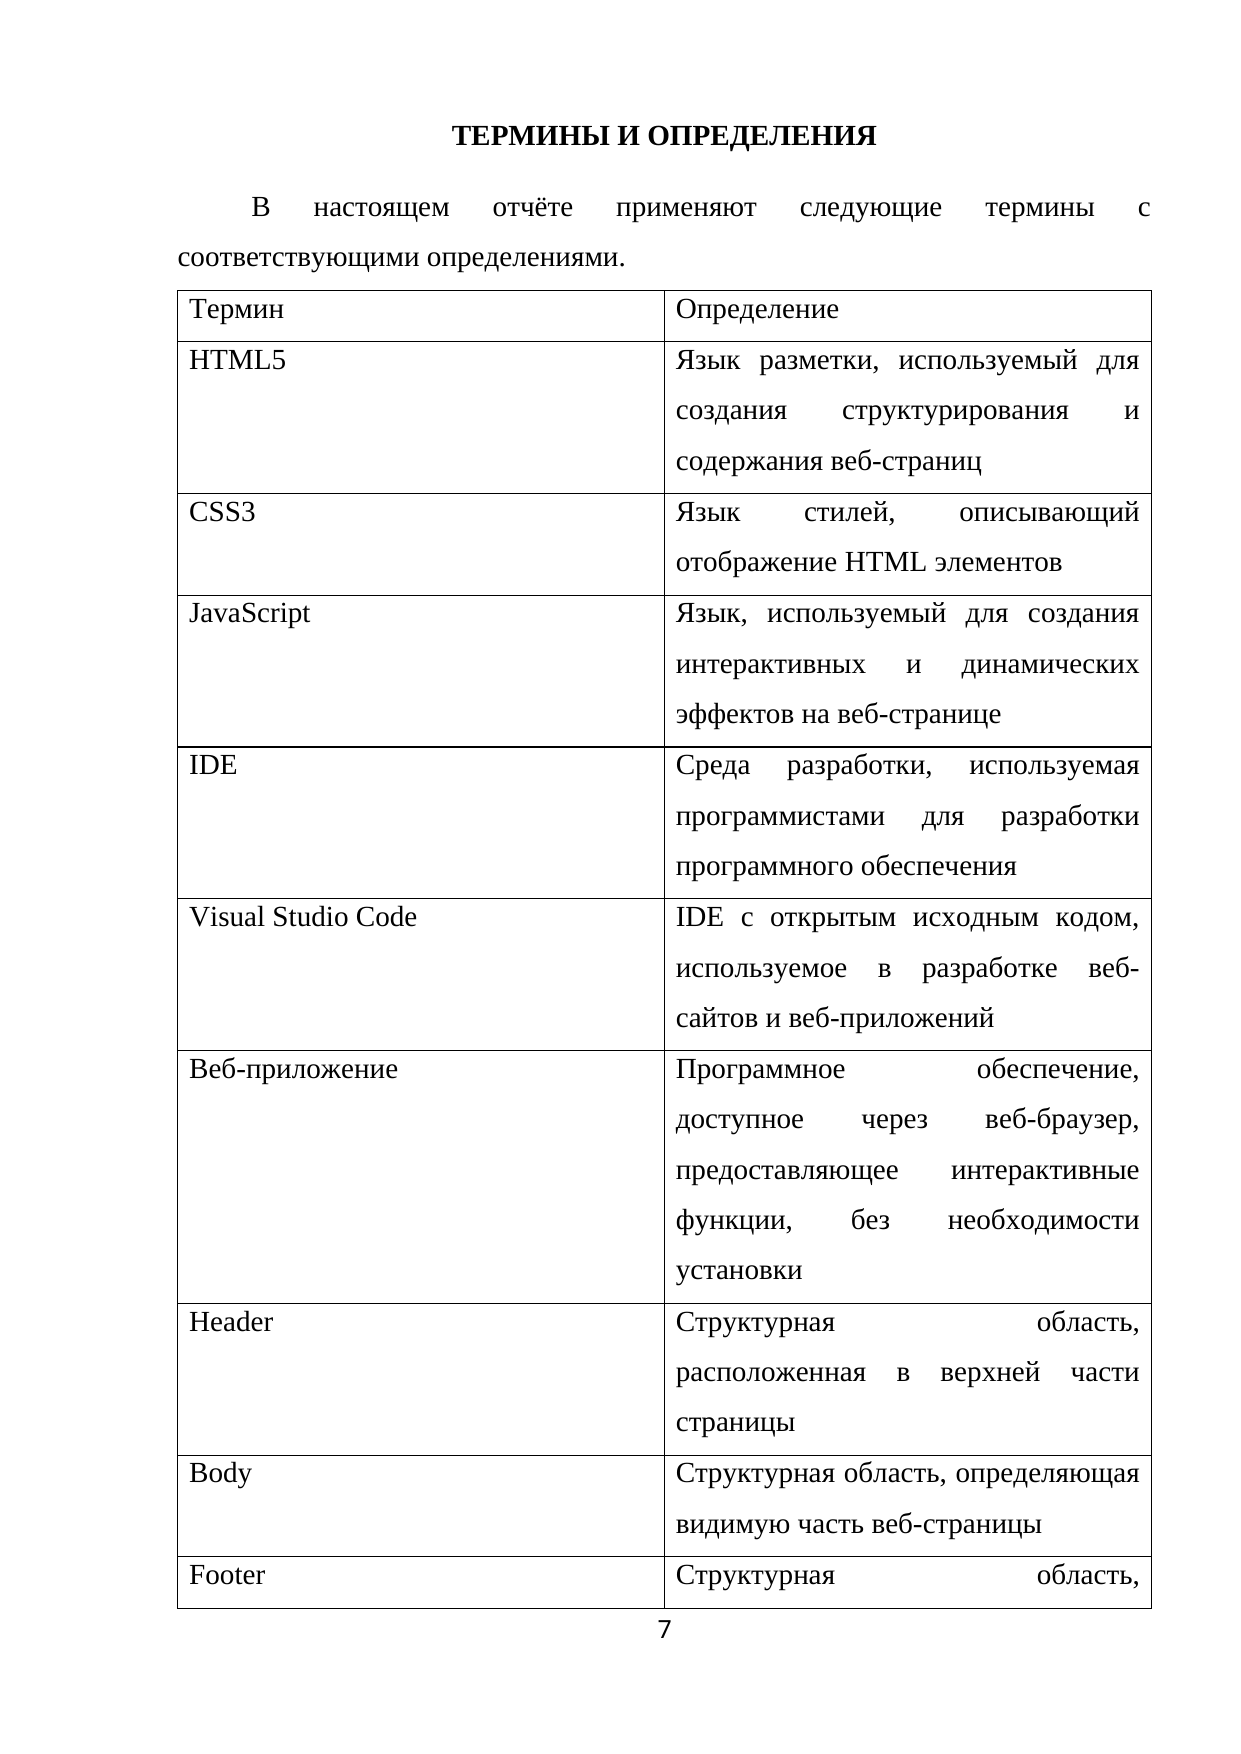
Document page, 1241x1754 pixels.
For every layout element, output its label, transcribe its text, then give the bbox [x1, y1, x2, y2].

table_cell Footer [178, 1557, 664, 1607]
table_cell IDE [178, 748, 664, 898]
table_cell HTML5 [178, 342, 664, 493]
table_cell Язык, используемый для создания интерактивных и динамических эффектов на веб-странице [665, 596, 1151, 746]
table_cell Язык разметки, используемый для создания структурирования и содержания веб-страниц [665, 342, 1151, 493]
subtitle Термины и определения [177, 118, 1152, 152]
table_cell CSS3 [178, 494, 664, 594]
table_cell Body [178, 1456, 664, 1556]
table_cell Программное обеспечение, доступное через веб-браузер, предоставляющее интерактивные функции, без необходимости установки [665, 1051, 1151, 1303]
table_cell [665, 1557, 1151, 1607]
table_cell Header [178, 1304, 664, 1454]
table_cell Структурная область, расположенная в верхней части страницы [665, 1304, 1151, 1454]
table_cell Язык стилей, описывающий отображение HTML элементов [665, 494, 1151, 594]
table_cell Структурная область, определяющая видимую часть веб-страницы [665, 1456, 1151, 1556]
table_cell JavaScript [178, 596, 664, 746]
text В настоящем отчёте применяют следующие термины с соответствующими определениями. [177, 189, 1152, 273]
table_header Термин [178, 291, 664, 341]
table_cell IDE с открытым исходным кодом, используемое в разработке веб-сайтов и веб-приложений [665, 899, 1151, 1050]
table_cell Среда разработки, используемая программистами для разработки программного обеспечения [665, 748, 1151, 898]
table_cell Веб-приложение [178, 1051, 664, 1303]
table_header Определение [665, 291, 1151, 341]
table_cell Visual Studio Code [178, 899, 664, 1050]
